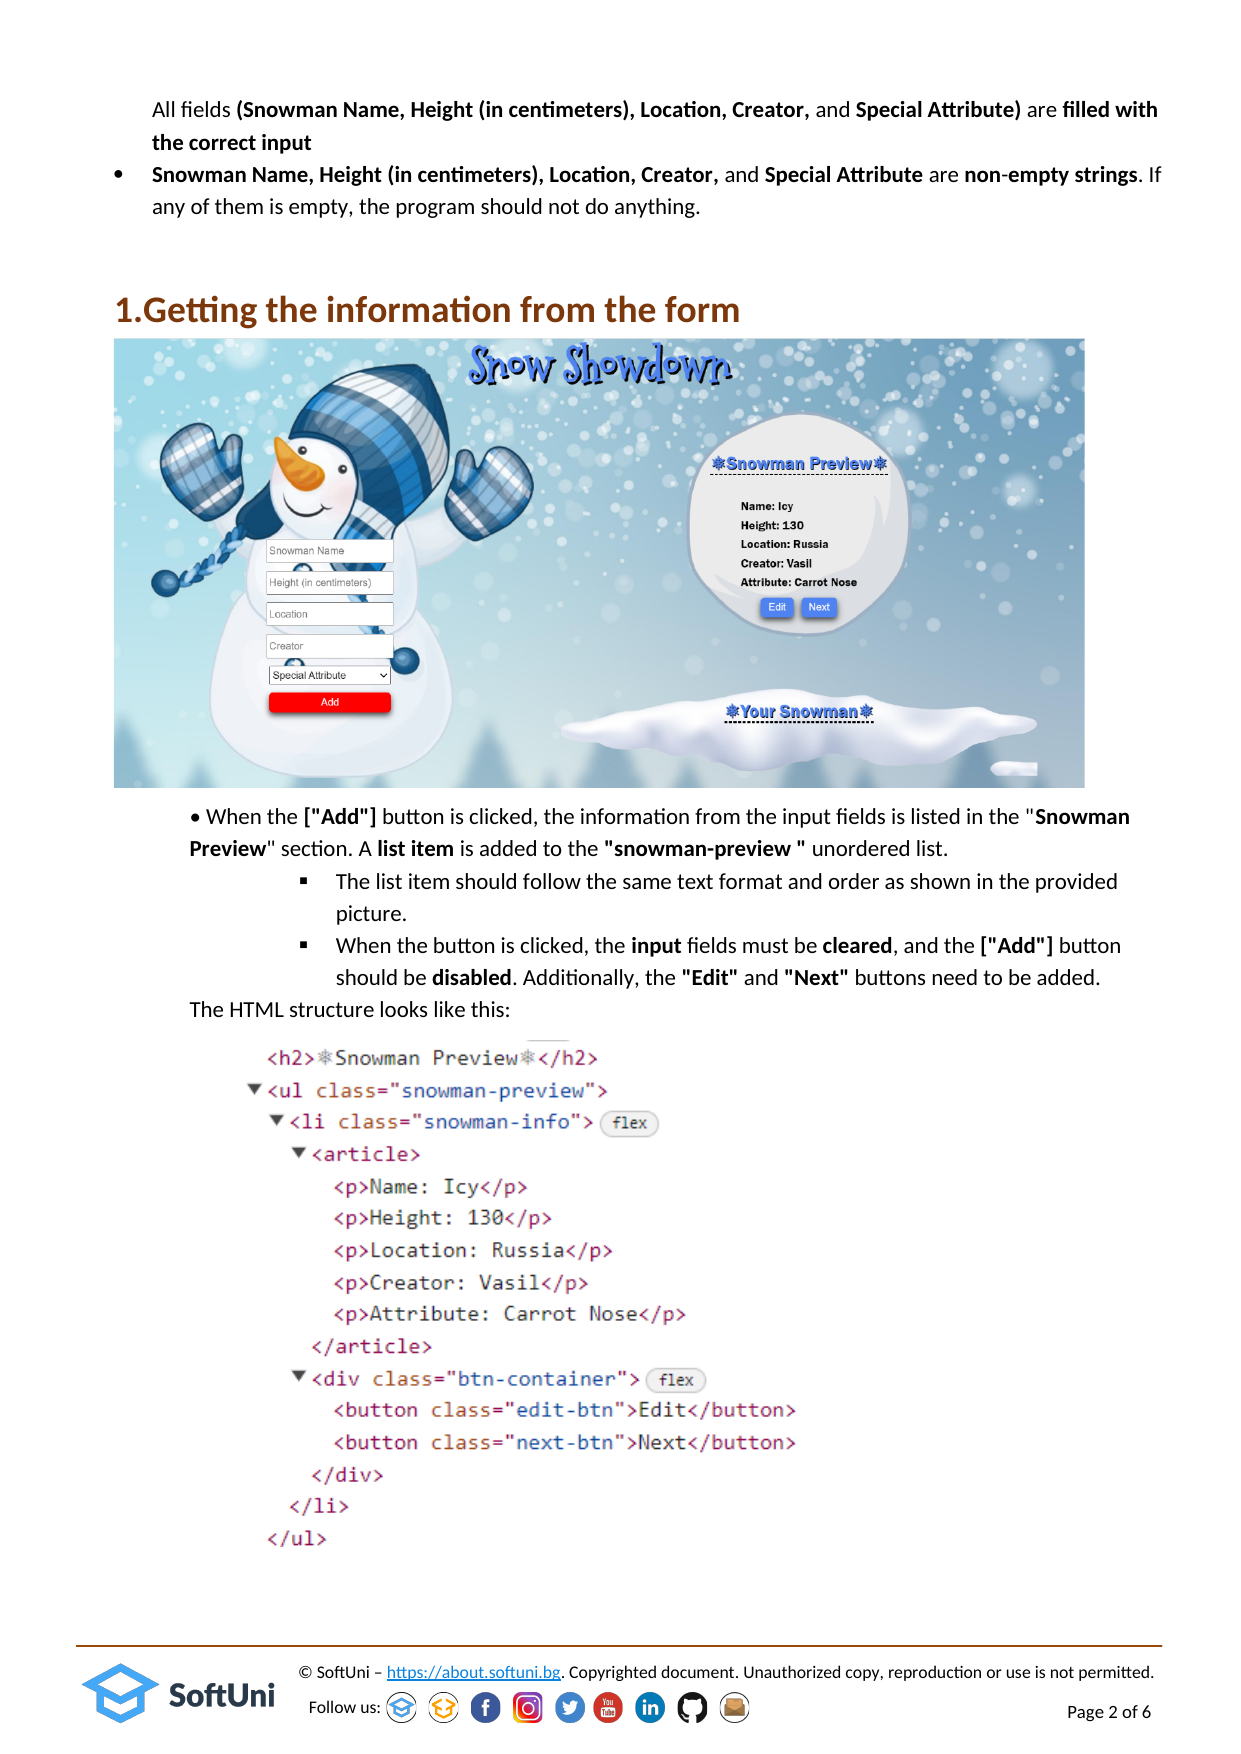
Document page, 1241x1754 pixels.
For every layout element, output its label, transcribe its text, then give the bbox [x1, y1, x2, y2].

picture [428, 1692, 459, 1723]
text All fields (Snowman Name, Height (in centimeters), Location, Creator, and Special Attribute) are filled with the correct input [152, 95, 1163, 156]
picture [635, 1714, 644, 1723]
picture [513, 1692, 543, 1723]
list • When the ["Add"] button is clicked, the information from the input fields is listed in the "Snowman Preview" section. A list item is added to the "snowman-preview " unordered list. [189, 802, 1163, 863]
picture [471, 1692, 501, 1723]
picture [677, 1692, 708, 1723]
picture [223, 1040, 1017, 1547]
list Snowman Name, Height (in centimeters), Location, Creator, and Special Attribute are non-empty strings. If any of them is empty, the program should not do anything. [114, 160, 1163, 220]
picture [113, 338, 1085, 788]
list When the button is clicked, the input fields must be cleared, and the ["Add"] button should be disabled. Additionally, the "Edit" and "Next" buttons need to be added. [298, 931, 1163, 991]
picture [386, 1692, 417, 1723]
list The HTML structure looks like this: [189, 996, 1163, 1023]
picture [649, 1705, 658, 1714]
picture [656, 1714, 665, 1723]
picture [656, 1692, 665, 1701]
list The list item should follow the same text format and order as shown in the provided picture. [298, 867, 1163, 927]
picture [635, 1692, 644, 1701]
picture [593, 1692, 623, 1723]
picture [75, 1658, 281, 1729]
picture [555, 1692, 585, 1723]
picture [719, 1692, 750, 1723]
